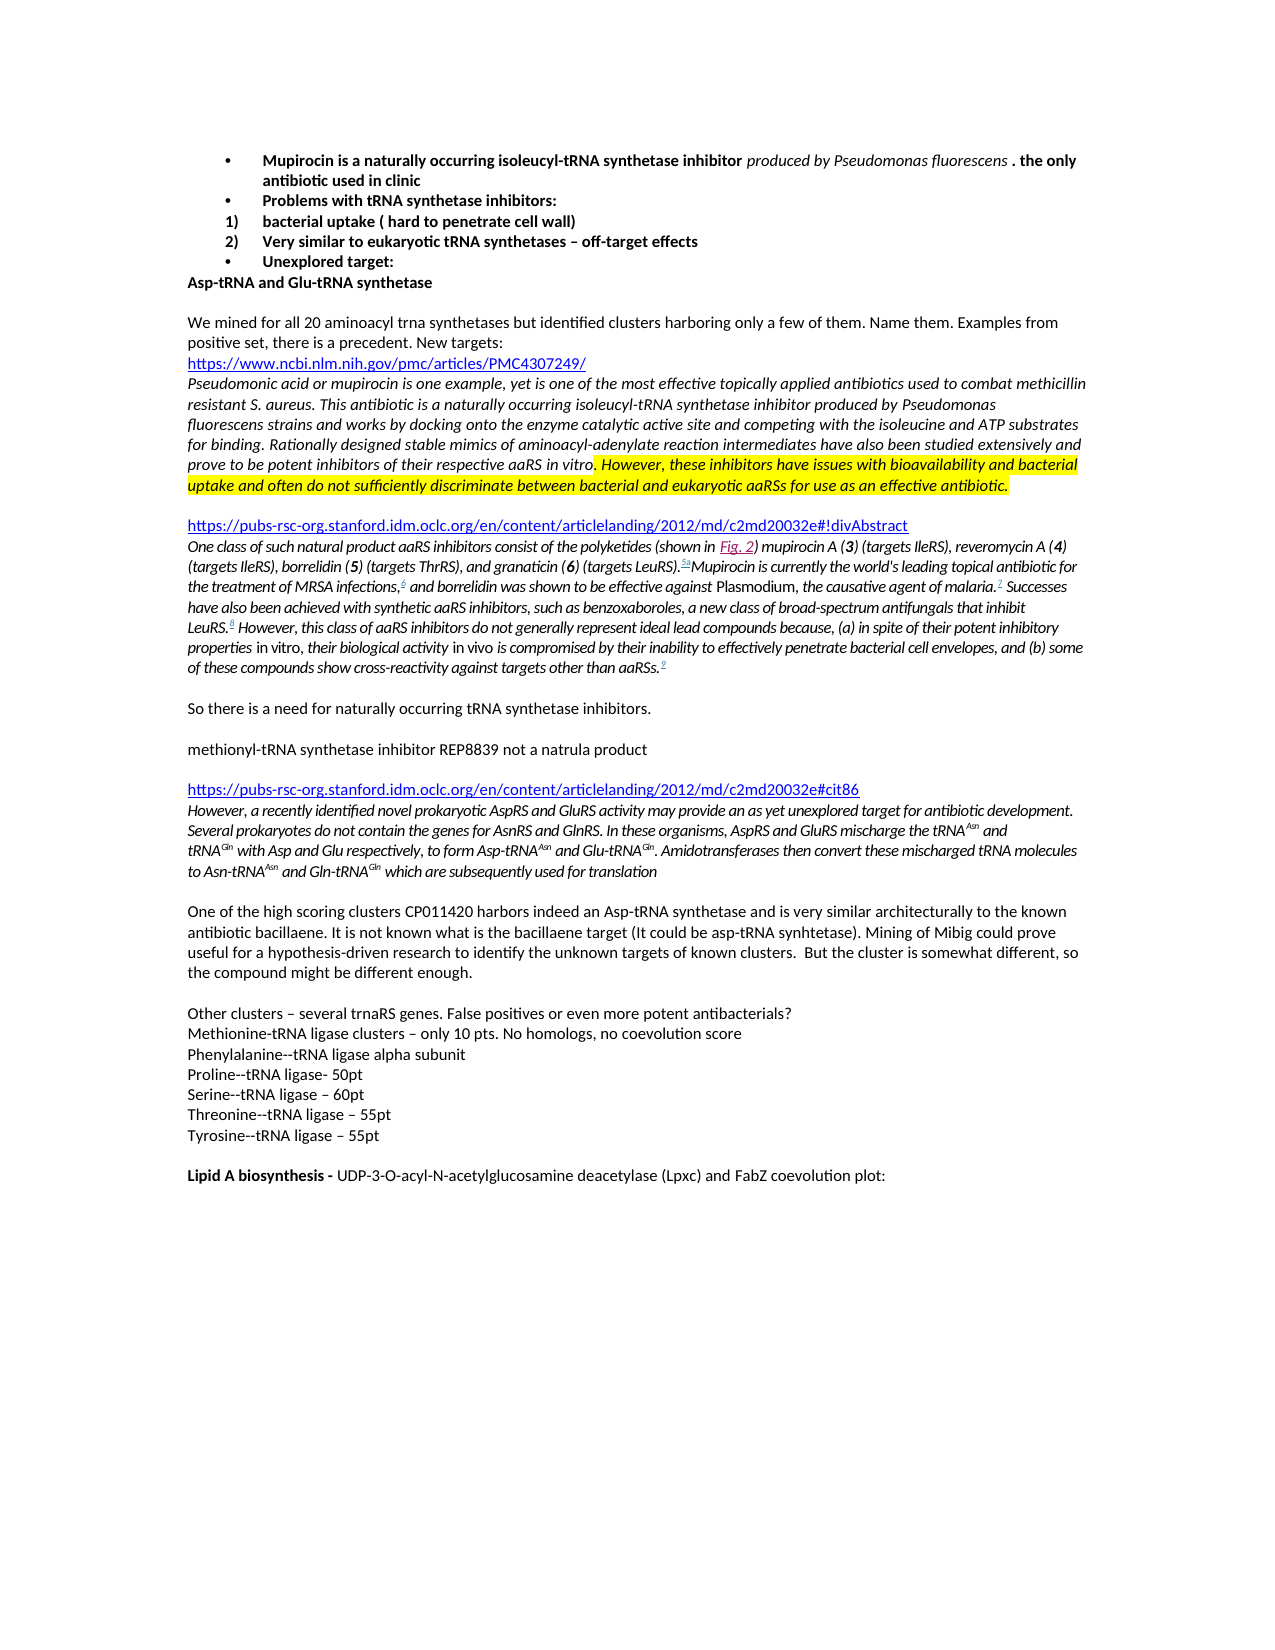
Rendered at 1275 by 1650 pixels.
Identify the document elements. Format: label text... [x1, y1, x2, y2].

list Unexplored target: [225, 252, 1087, 272]
text However, a recently identified novel prokaryotic AspRS and GluRS activity may provide an as yet unexplored target for antibiotic development. Several prokaryotes do not contain the genes for AsnRS and GlnRS. In these organisms, AspRS and GluRS mischarge the tRNAAsn and tRNAGln with Asp and Glu respectively, to form Asp-tRNAAsn and Glu-tRNAGln. Amidotransferases then convert these mischarged tRNA molecules to Asn-tRNAAsn and Gln-tRNAGln which are subsequently used for translation [657, 800, 1087, 881]
text One of the high scoring clusters CP011420 harbors indeed an Asp-tRNA synthetase and is very similar architecturally to the known antibiotic bacillaene. It is not known what is the bacillaene target (It could be asp-tRNA synhtetase). Mining of Mibig could prove useful for a hypothesis-driven research to identify the unknown targets of known clusters. But the cluster is somewhat different, so the compound might be different enough. [187, 902, 1087, 983]
text https://www.ncbi.nlm.nih.gov/pmc/articles/PMC4307249/ [187, 353, 1087, 373]
text So there is a need for naturally occurring tRNA synthetase inhibitors. [187, 698, 1087, 719]
text One class of such natural product aaRS inhibitors consist of the polyketides (shown in Fig. 2) mupirocin A (3) (targets IleRS), reveromycin A (4) (targets IleRS), borrelidin (5) (targets ThrRS), and granaticin (6) (targets LeuRS).5aMupirocin is currently the world's leading topical antibiotic for the treatment of MRSA infections,6 and borrelidin was shown to be effective against Plasmodium, the causative agent of malaria.7 Successes have also been achieved with synthetic aaRS inhibitors, such as benzoxaboroles, a new class of broad-spectrum antifungals that inhibit LeuRS.8 However, this class of aaRS inhibitors do not generally represent ideal lead compounds because, (a) in spite of their potent inhibitory properties in vitro, their biological activity in vivo is compromised by their inability to effectively penetrate bacterial cell envelopes, and (b) some of these compounds show cross-reactivity against targets other than aaRSs.9 [187, 536, 1087, 678]
text methionyl-tRNA synthetase inhibitor REP8839 not a natrula product [499, 739, 1087, 759]
text Threonine--tRNA ligase – 55pt [187, 1105, 1087, 1125]
list Mupirocin is a naturally occurring isoleucyl-tRNA synthetase inhibitor produced by Pseudomonas fluorescens . the only antibiotic used in clinic [225, 150, 1087, 191]
text Asp-tRNA and Glu-tRNA synthetase [187, 272, 1087, 292]
text Methionine-tRNA ligase clusters – only 10 pts. No homologs, no coevolution score [187, 1023, 1087, 1044]
text Phenylalanine--tRNA ligase alpha subunit [187, 1044, 1087, 1064]
text Tyrosine--tRNA ligase – 55pt [187, 1125, 1087, 1145]
text We mined for all 20 aminoacyl trna synthetases but identified clusters harboring only a few of them. Name them. Examples from positive set, there is a precedent. New targets: [187, 312, 1087, 353]
text https://pubs-rsc-org.stanford.idm.oclc.org/en/content/articlelanding/2012/md/c2md20032e#!divAbstract [187, 516, 1087, 536]
list bacterial uptake ( hard to penetrate cell wall) [225, 211, 1087, 231]
text Other clusters – several trnaRS genes. False positives or even more potent antibacterials? [187, 1003, 1087, 1023]
text Pseudomonic acid or mupirocin is one example, yet is one of the most effective topically applied antibiotics used to combat methicillin resistant S. aureus. This antibiotic is a naturally occurring isoleucyl-tRNA synthetase inhibitor produced by Pseudomonas fluorescens strains and works by docking onto the enzyme catalytic active site and competing with the isoleucine and ATP substrates for binding. Rationally designed stable mimics of aminoacyl-adenylate reaction intermediates have also been studied extensively and prove to be potent inhibitors of their respective aaRS in vitro. However, these inhibitors have issues with bioavailability and bacterial uptake and often do not sufficiently discriminate between bacterial and eukaryotic aaRSs for use as an effective antibiotic. [187, 394, 1087, 495]
text Serine--tRNA ligase – 60pt [187, 1084, 1087, 1105]
text Lipid A biosynthesis - UDP-3-O-acyl-N-acetylglucosamine deacetylase (Lpxc) and FabZ coevolution plot: [187, 1166, 1087, 1186]
list Very similar to eukaryotic tRNA synthetases – off-target effects [225, 231, 1087, 252]
list Problems with tRNA synthetase inhibitors: [225, 191, 1087, 211]
text Proline--tRNA ligase- 50pt [187, 1064, 1087, 1084]
text https://pubs-rsc-org.stanford.idm.oclc.org/en/content/articlelanding/2012/md/c2md20032e#cit86 [187, 780, 1087, 800]
